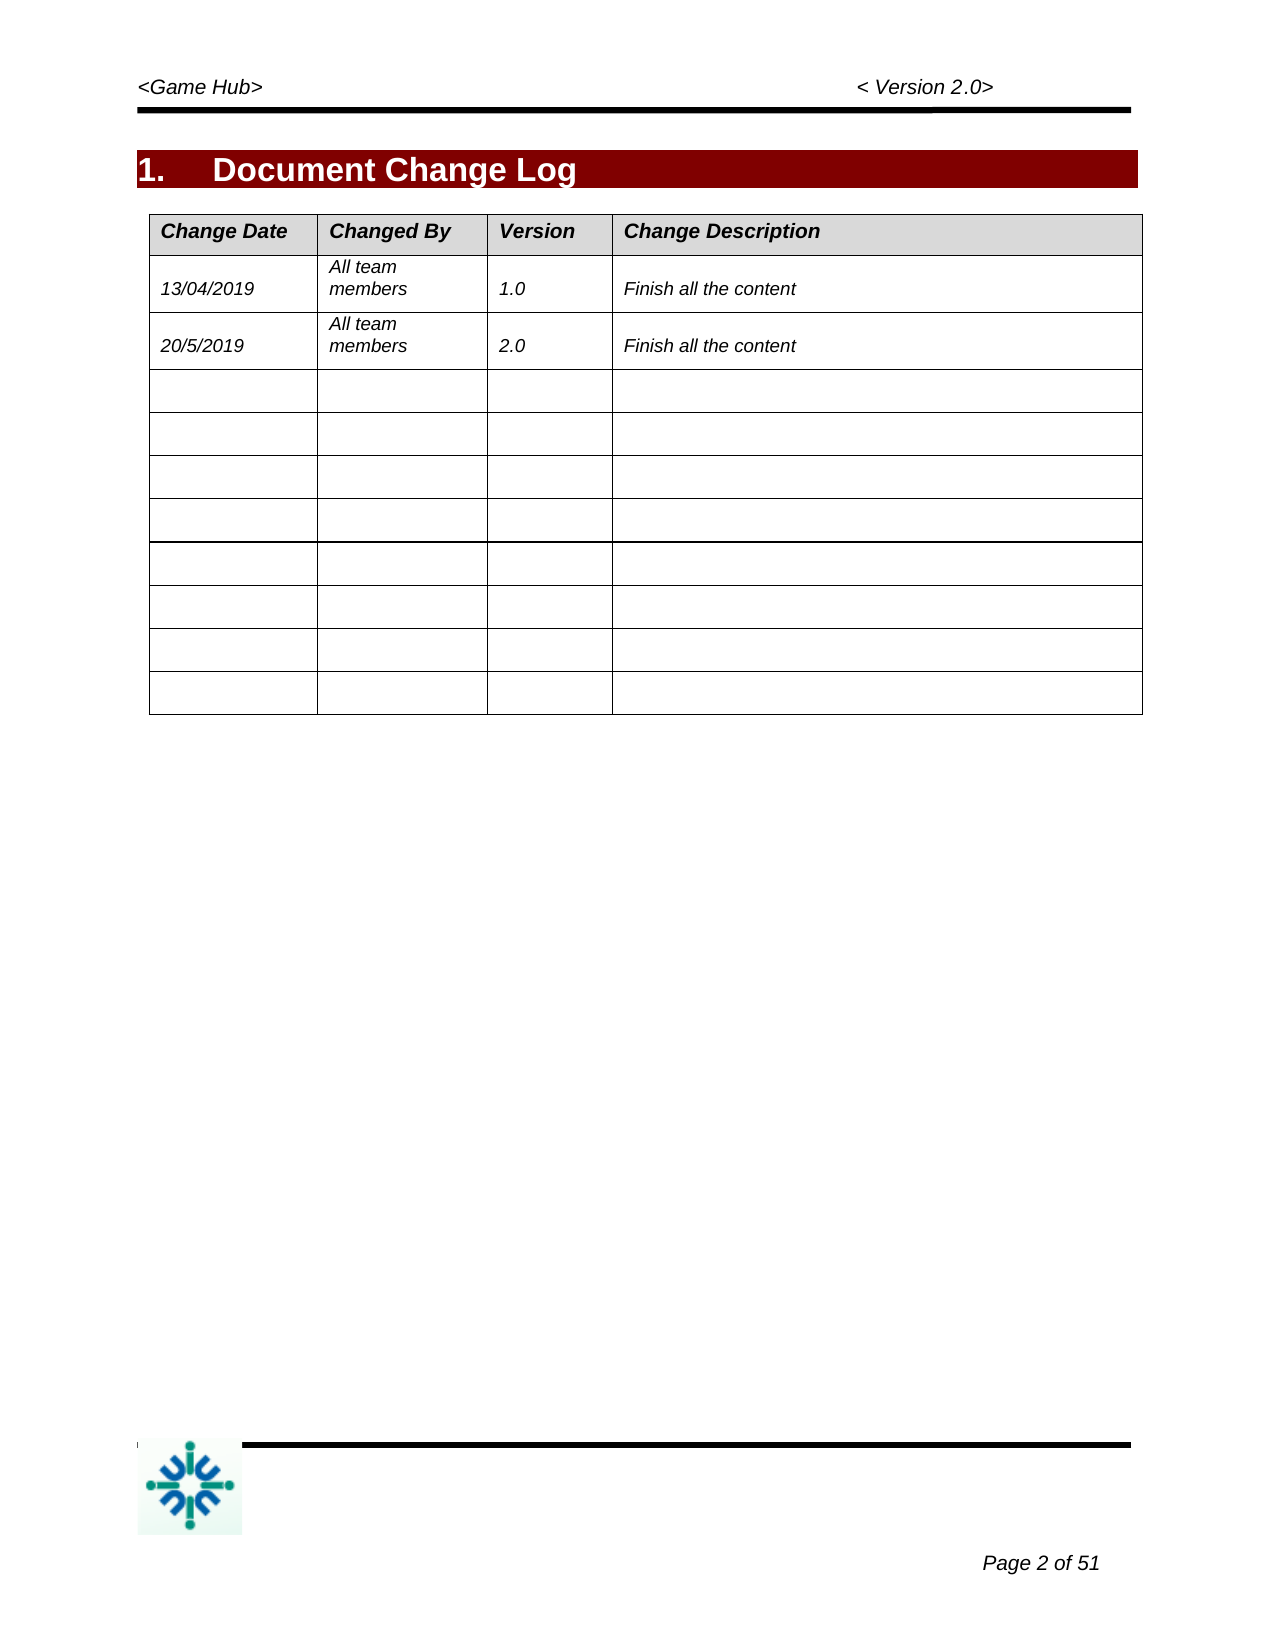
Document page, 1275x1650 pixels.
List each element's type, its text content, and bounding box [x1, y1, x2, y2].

table_cell All team members [318, 256, 487, 312]
table_header Change Description [613, 215, 1142, 255]
table_cell 2.0 [488, 313, 612, 368]
table_cell [488, 413, 612, 455]
table_cell [150, 672, 317, 714]
subtitle Document Change Log [137, 150, 1138, 188]
table_cell [488, 629, 612, 671]
table_cell [613, 499, 1142, 541]
table_cell [318, 370, 487, 412]
table_cell [318, 456, 487, 498]
table_header Changed By [318, 215, 487, 255]
table_cell [150, 413, 317, 455]
table_cell [318, 629, 487, 671]
table_cell [488, 586, 612, 628]
table_cell [150, 586, 317, 628]
table_cell [150, 543, 317, 584]
table_cell Finish all the content [613, 256, 1142, 312]
table_cell [318, 543, 487, 584]
table_cell 20/5/2019 [150, 313, 317, 368]
table_cell [318, 499, 487, 541]
table_cell [150, 499, 317, 541]
table_cell [613, 543, 1142, 584]
table_cell Finish all the content [613, 313, 1142, 368]
table_cell All team members [318, 313, 487, 368]
table_cell [613, 629, 1142, 671]
table_cell [150, 456, 317, 498]
table_cell [318, 413, 487, 455]
table_cell [488, 456, 612, 498]
table_cell [318, 672, 487, 714]
table_cell [150, 370, 317, 412]
table_cell [613, 586, 1142, 628]
table_cell [613, 672, 1142, 714]
table_header Change Date [150, 215, 317, 255]
table_cell [488, 543, 612, 584]
table_cell [488, 672, 612, 714]
table_cell 1.0 [488, 256, 612, 312]
picture [137, 1438, 243, 1535]
table_cell [613, 413, 1142, 455]
table_cell [488, 370, 612, 412]
table_cell [150, 629, 317, 671]
table_cell [613, 456, 1142, 498]
table_cell 13/04/2019 [150, 256, 317, 312]
table_cell [488, 499, 612, 541]
table_header Version [488, 215, 612, 255]
table_cell [318, 586, 487, 628]
table_cell [613, 370, 1142, 412]
